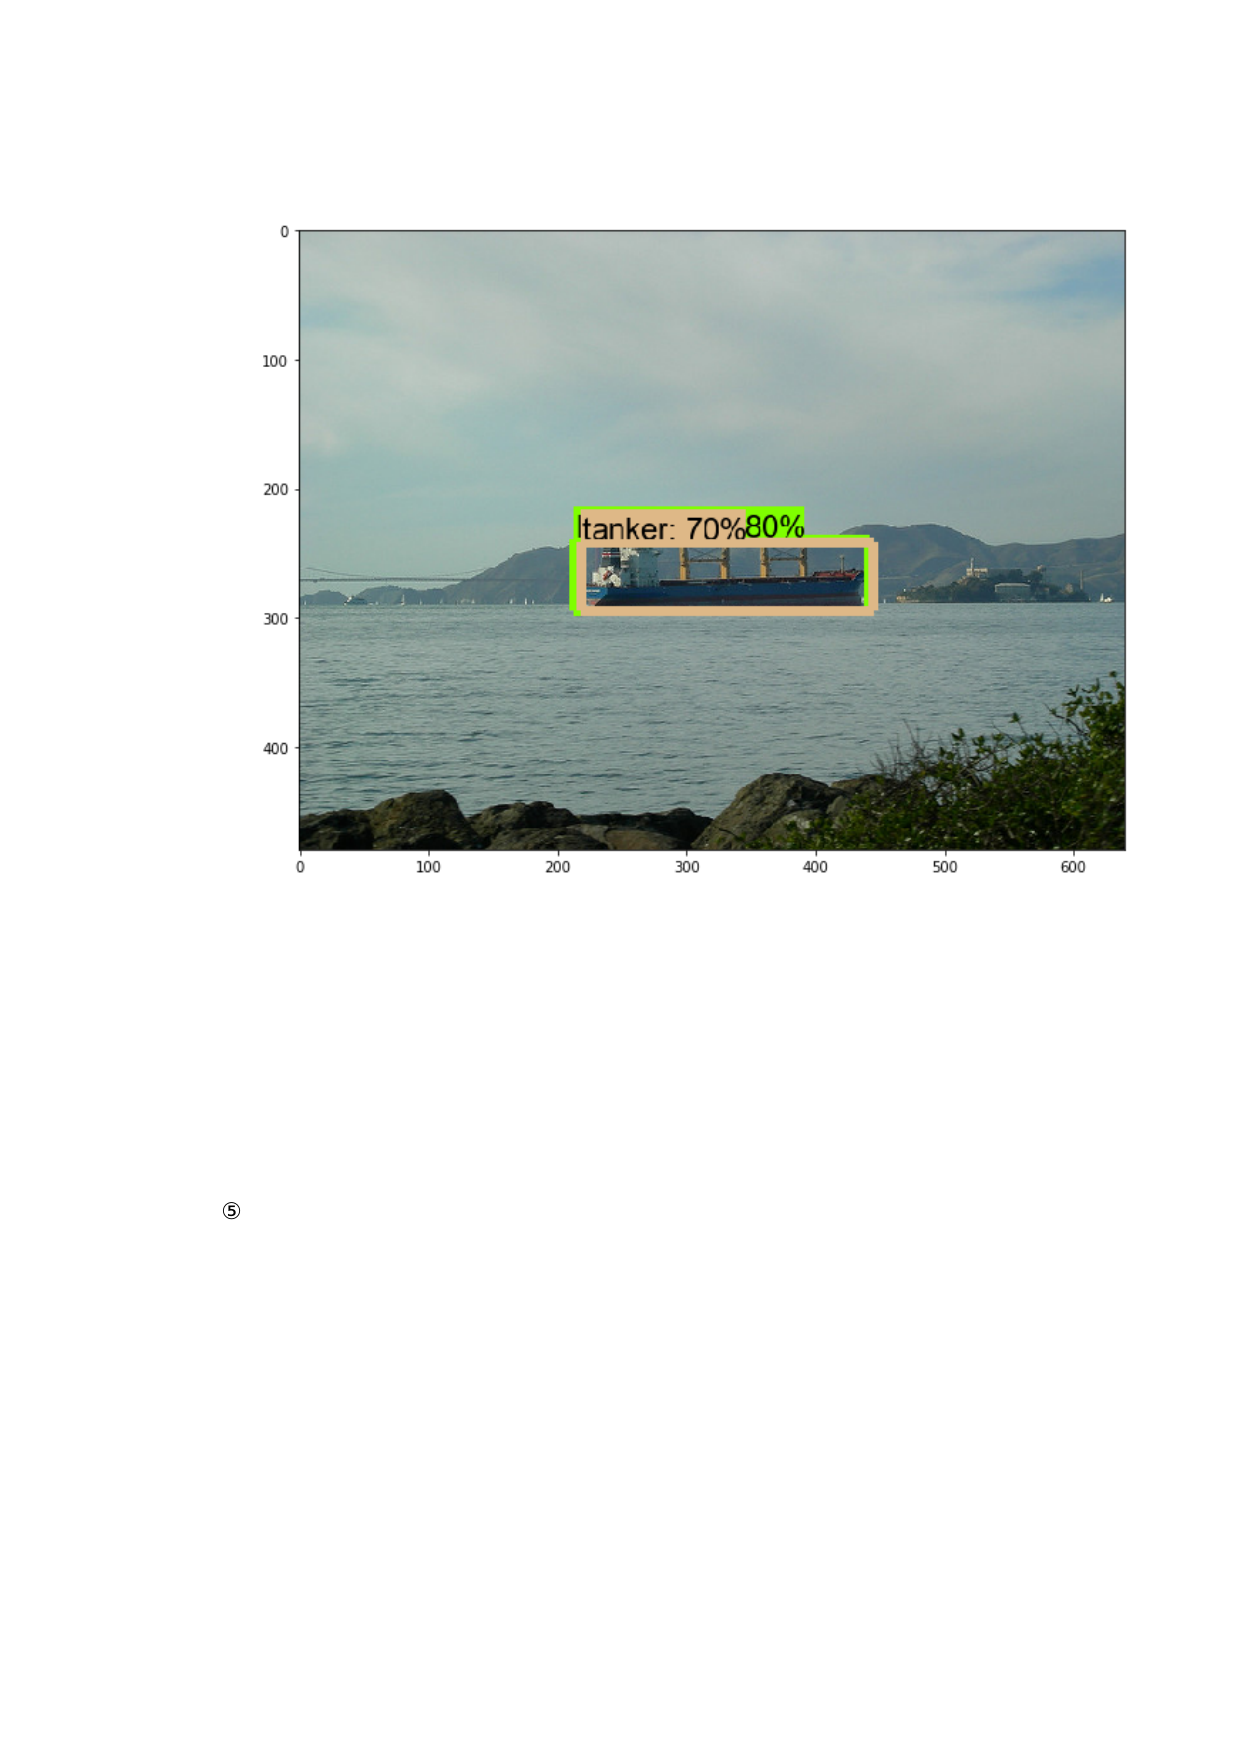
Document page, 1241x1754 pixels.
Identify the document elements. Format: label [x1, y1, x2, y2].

picture [252, 216, 1138, 884]
